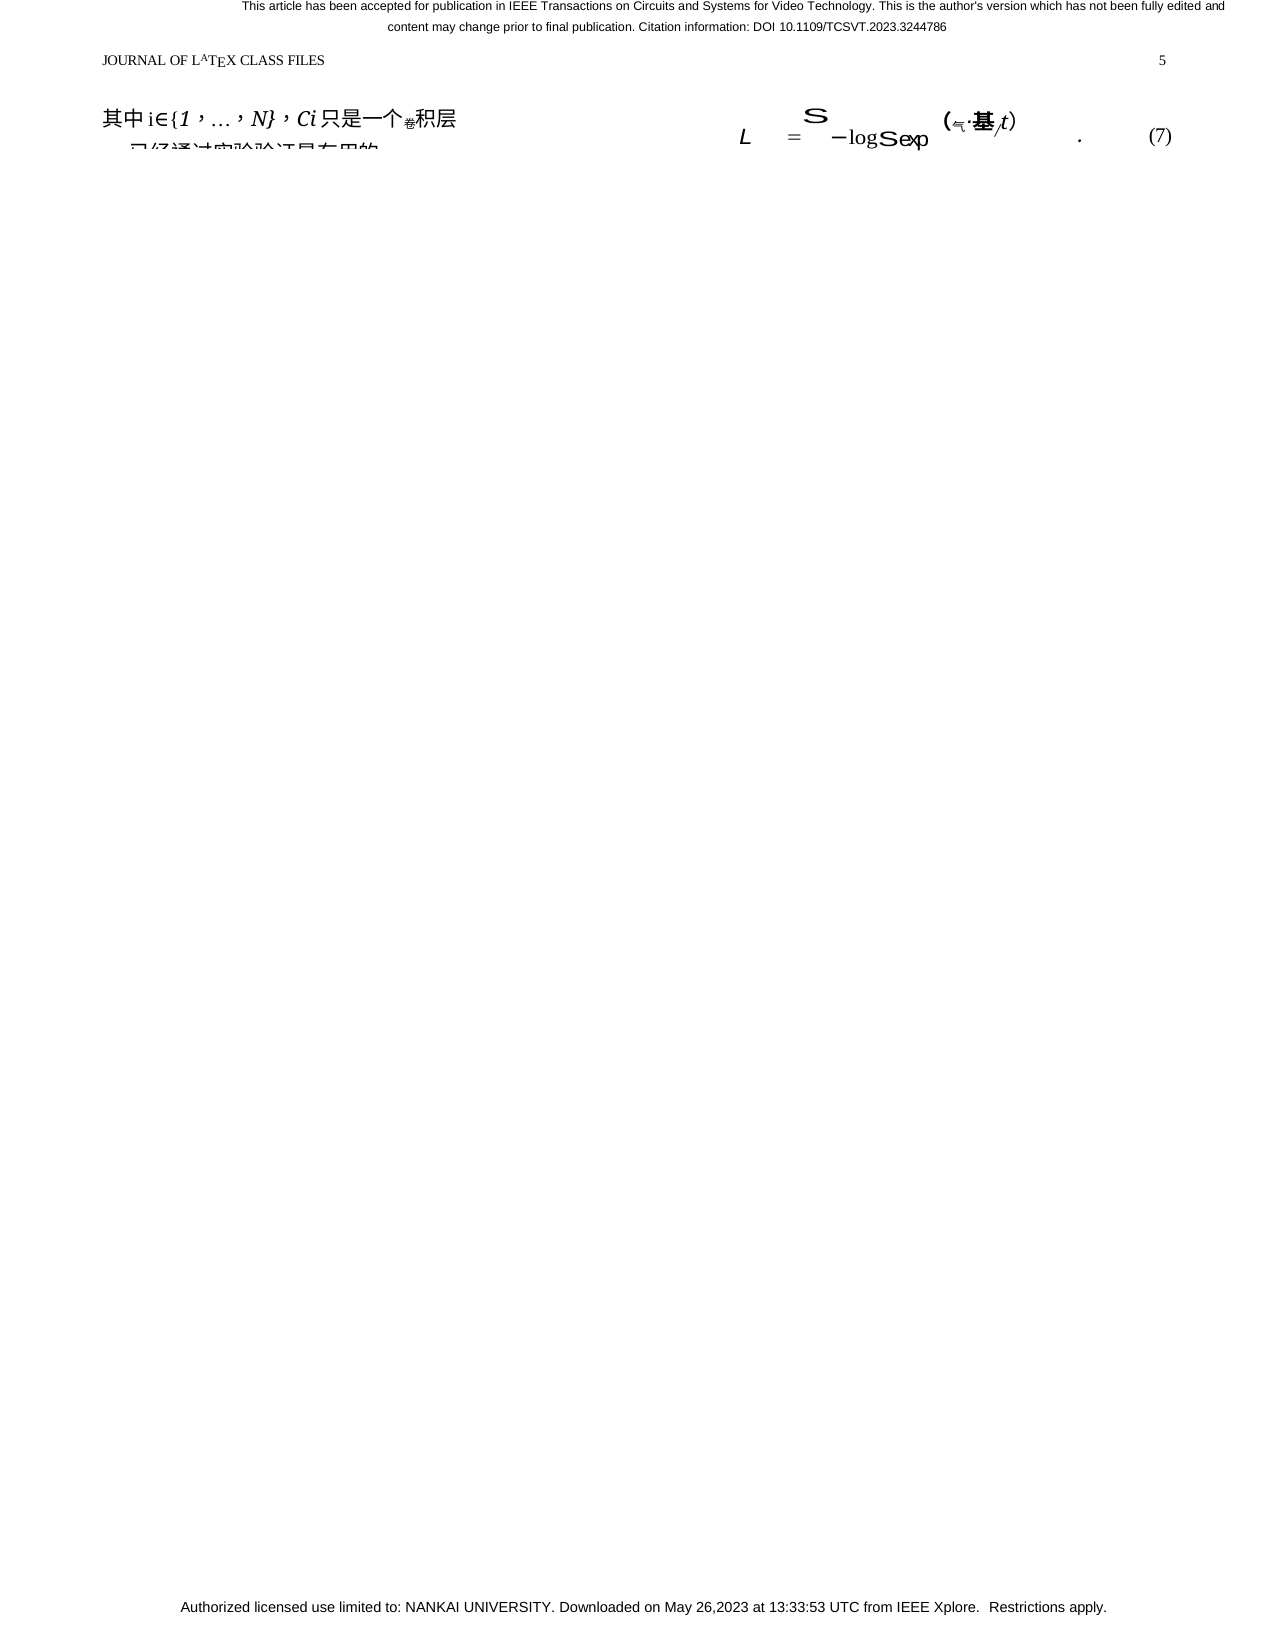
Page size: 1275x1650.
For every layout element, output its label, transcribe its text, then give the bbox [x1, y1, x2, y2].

text . (7) [1078, 120, 1185, 148]
text L =S−log S exp（气·基/t） [739, 104, 1052, 151]
text 其中i∈{1，…，N}，Ci只是一个卷积层 [102, 104, 629, 133]
